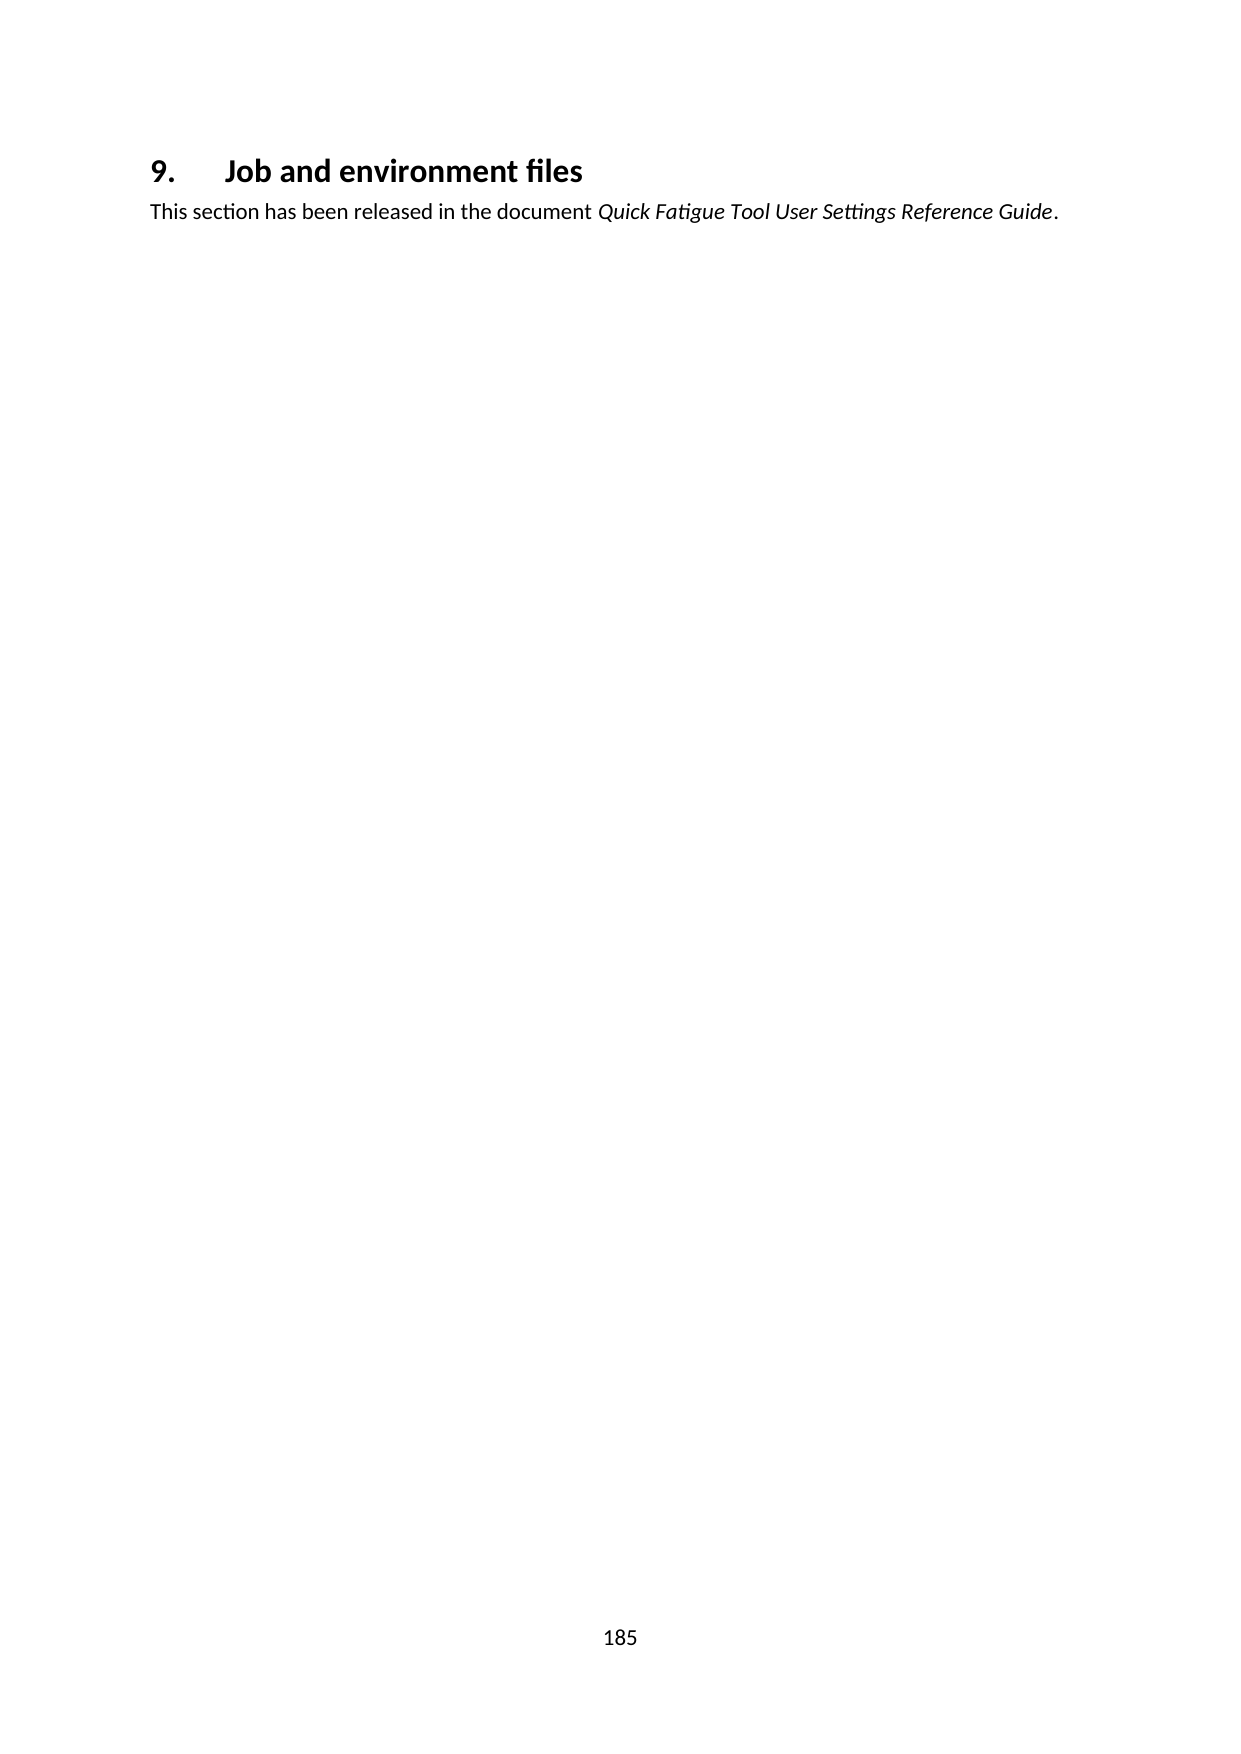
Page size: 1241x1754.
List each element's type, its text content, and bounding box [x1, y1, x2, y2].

text This section has been released in the document Quick Fatigue Tool User Settings Reference Guide. [150, 197, 1090, 225]
subtitle 9. Job and environment files [150, 150, 1090, 191]
